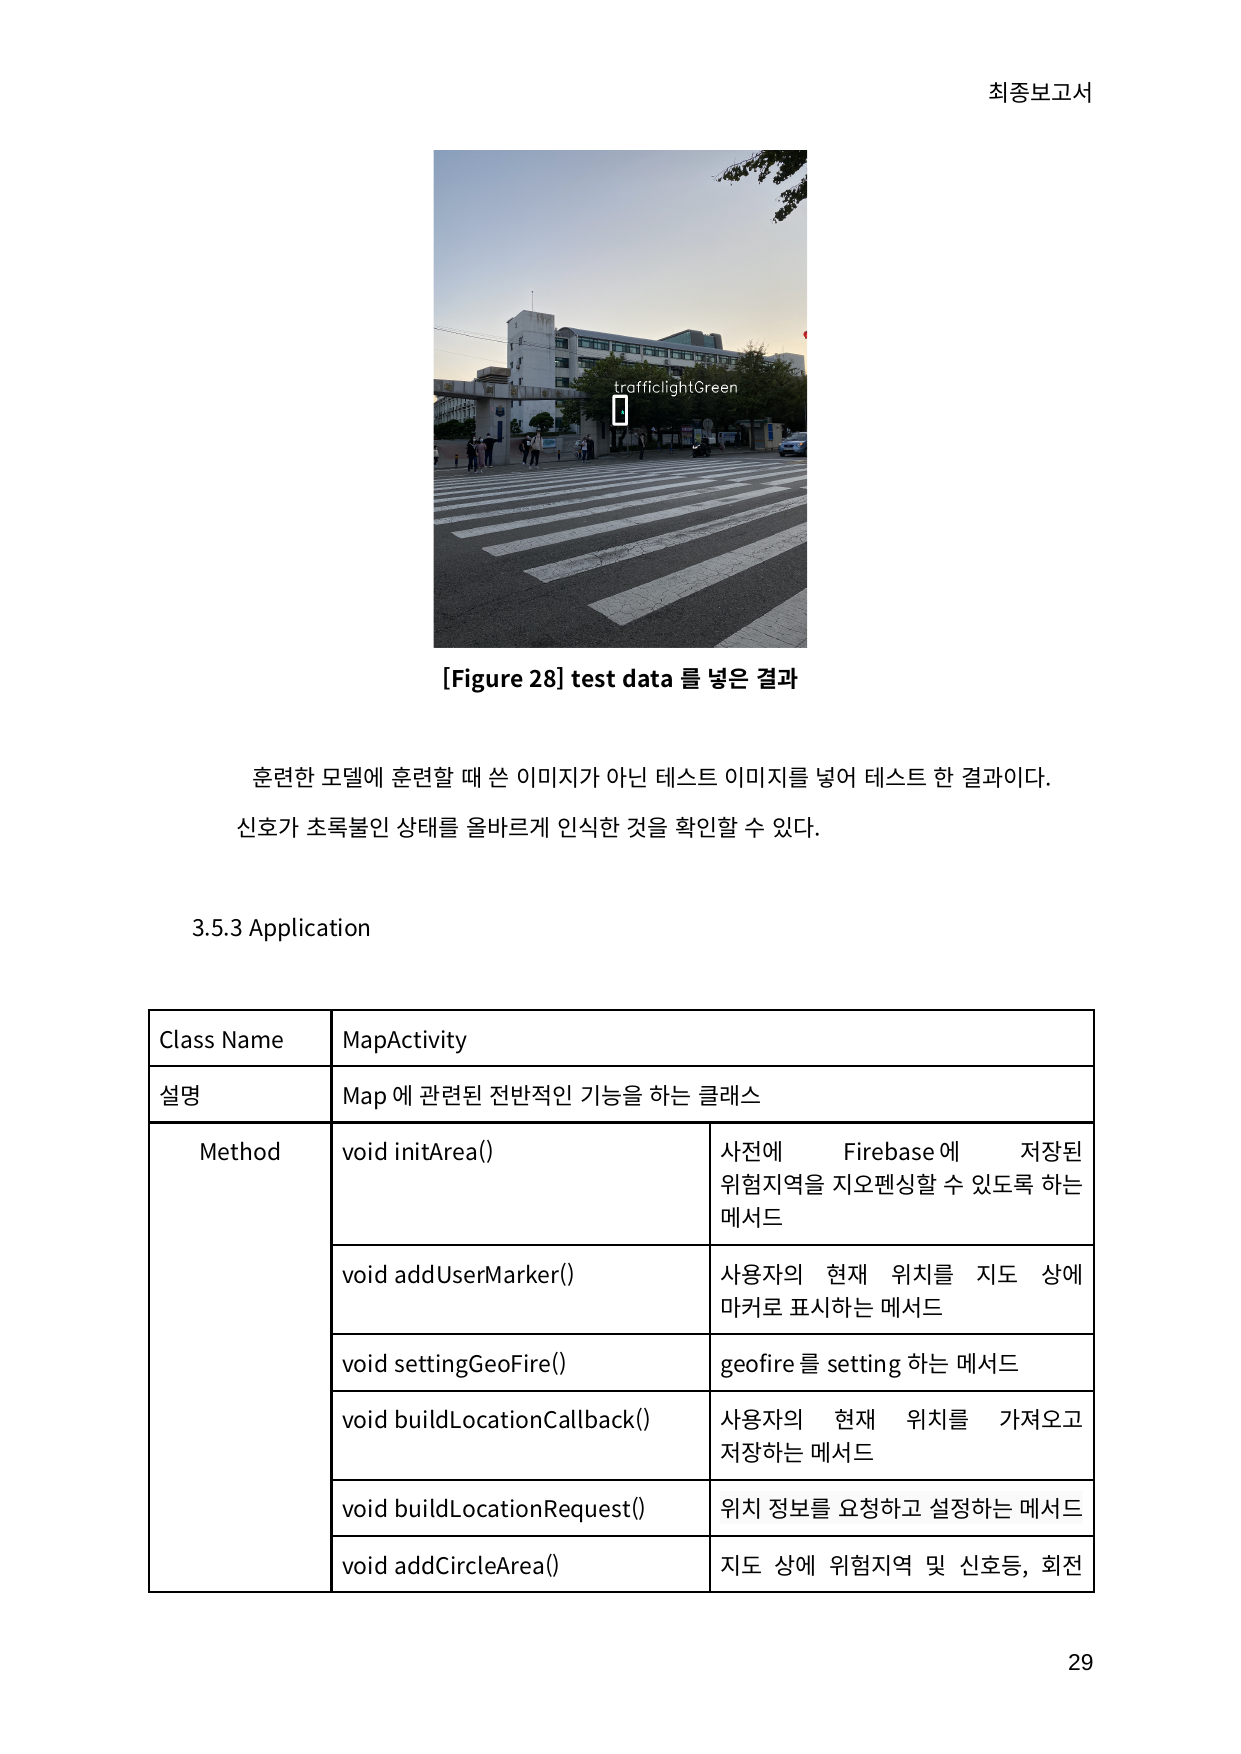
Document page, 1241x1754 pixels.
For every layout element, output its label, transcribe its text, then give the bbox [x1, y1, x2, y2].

table_cell void buildLocationCallback() [333, 1392, 709, 1479]
table_cell Method [150, 1124, 330, 1591]
table_cell void addUserMarker() [333, 1246, 709, 1333]
table_cell void initArea() [333, 1124, 709, 1244]
table_cell 사용자의 현재 위치를 지도 상에 마커로 표시하는 메서드 [711, 1246, 1093, 1333]
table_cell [711, 1537, 1093, 1591]
table_cell 위치 정보를 요청하고 설정하는 메서드 [711, 1481, 1093, 1535]
table_header Class Name [150, 1011, 330, 1065]
table_cell 설명 [150, 1067, 330, 1121]
picture [433, 150, 808, 648]
table_cell 사전에 Firebase에 저장된 위험지역을 지오펜싱할 수 있도록 하는 메서드 [711, 1124, 1093, 1244]
text 훈련한 모델에 훈련할 때 쓴 이미지가 아닌 테스트 이미지를 넣어 테스트 한 결과이다. 신호가 초록불인 상태를 올바르게 인식한 것을 확인할 수 있다. [236, 760, 1093, 843]
text 3.5.3 Application [192, 909, 1093, 943]
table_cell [333, 1537, 709, 1591]
table_cell void settingGeoFire() [333, 1335, 709, 1389]
text [Figure 28] test data 를 넣은 결과 [148, 661, 1093, 694]
table_header MapActivity [333, 1011, 1093, 1065]
table_cell 사용자의 현재 위치를 가져오고 저장하는 메서드 [711, 1392, 1093, 1479]
table_cell void buildLocationRequest() [333, 1481, 709, 1535]
table_cell Map에 관련된 전반적인 기능을 하는 클래스 [333, 1067, 1093, 1121]
table_cell geofire를 setting 하는 메서드 [711, 1335, 1093, 1389]
